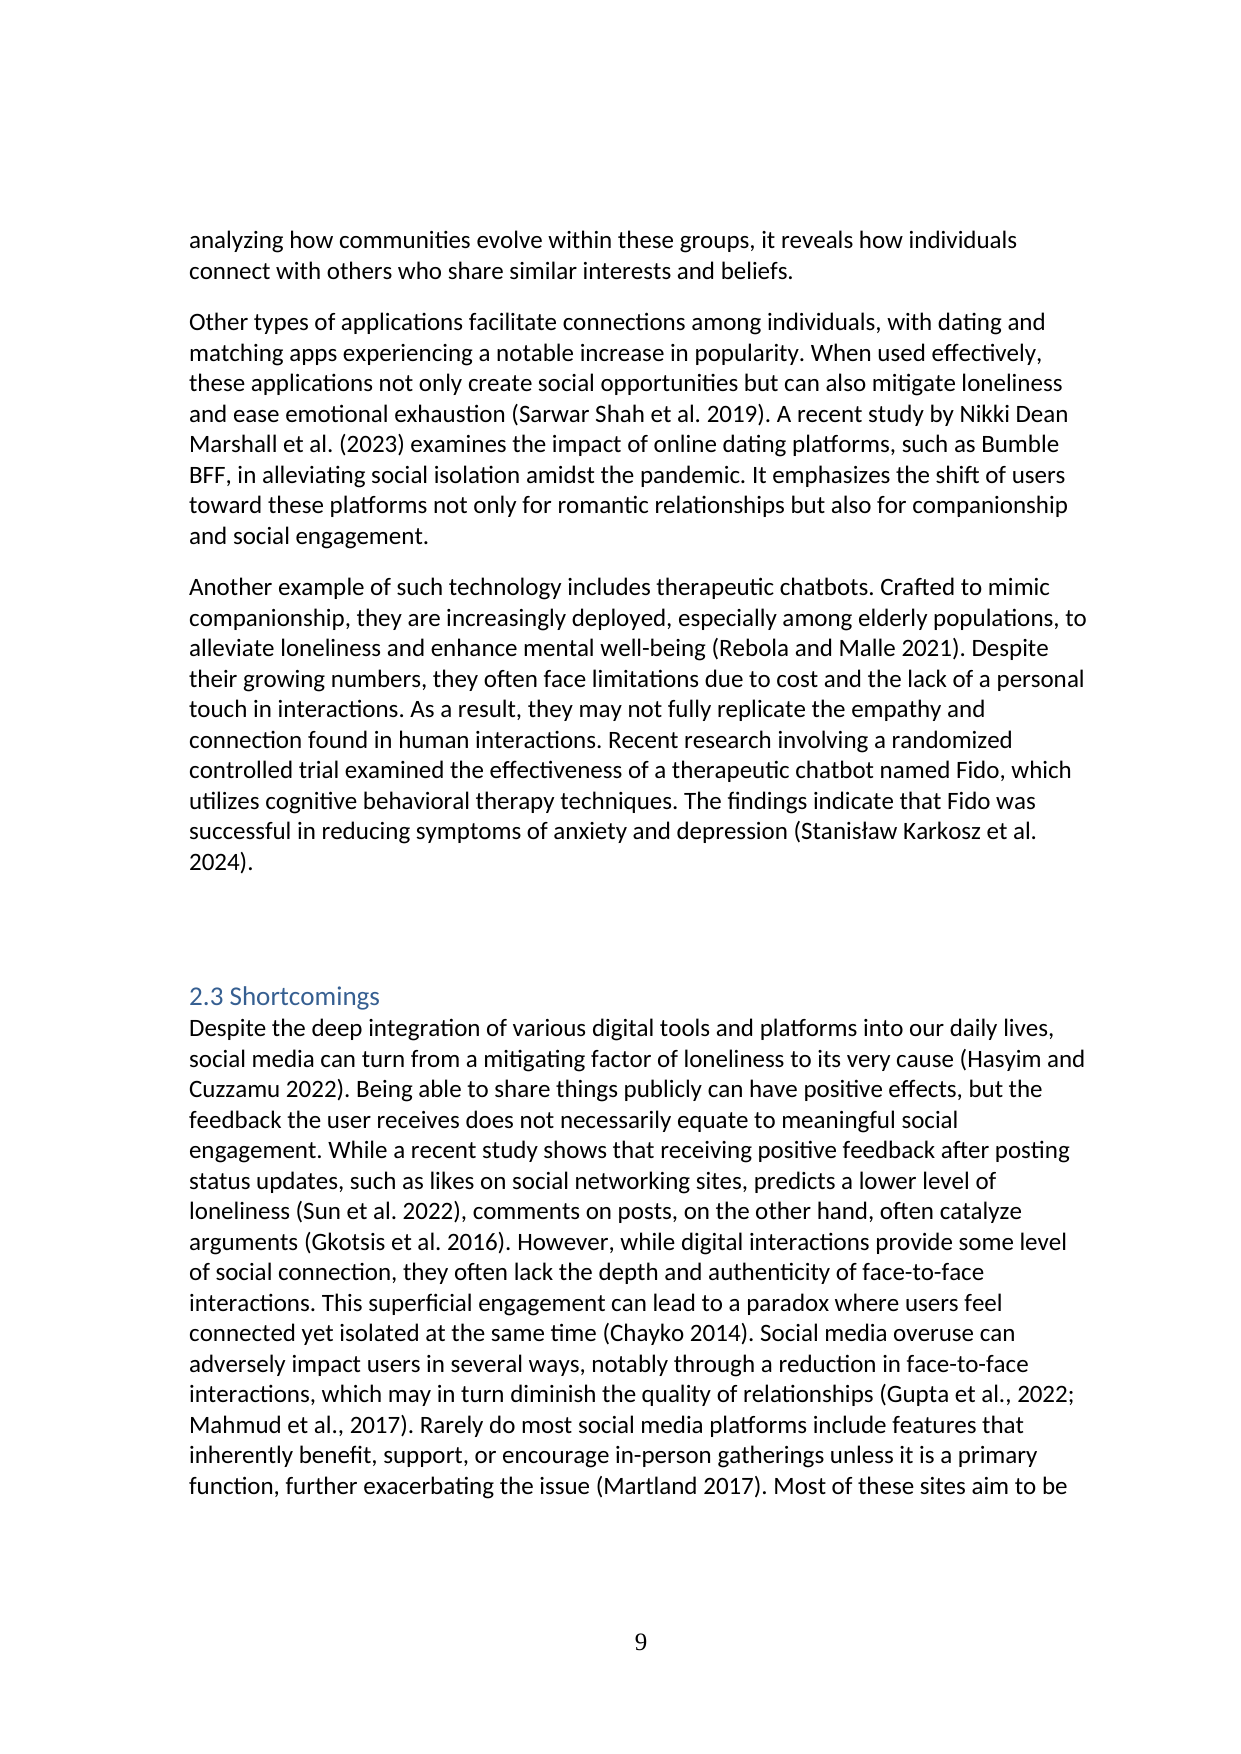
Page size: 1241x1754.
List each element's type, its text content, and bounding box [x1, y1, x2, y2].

text 2.3 Shortcomings [189, 949, 1092, 1012]
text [189, 1012, 1092, 1501]
text Another example of such technology includes therapeutic chatbots. Crafted to mimic companionship, they are increasingly deployed, especially among elderly populations, to alleviate loneliness and enhance mental well-being (Rebola and Malle 2021). Despite their growing numbers, they often face limitations due to cost and the lack of a personal touch in interactions. As a result, they may not fully replicate the empathy and connection found in human interactions. Recent research involving a randomized controlled trial examined the effectiveness of a therapeutic chatbot named Fido, which utilizes cognitive behavioral therapy techniques. The findings indicate that Fido was successful in reducing symptoms of anxiety and depression (Stanisław Karkosz et al. 2024). [189, 571, 1092, 877]
text Other types of applications facilitate connections among individuals, with dating and matching apps experiencing a notable increase in popularity. When used effectively, these applications not only create social opportunities but can also mitigate loneliness and ease emotional exhaustion (Sarwar Shah et al. 2019). A recent study by Nikki Dean Marshall et al. (2023) examines the impact of online dating platforms, such as Bumble BFF, in alleviating social isolation amidst the pandemic. It emphasizes the shift of users toward these platforms not only for romantic relationships but also for companionship and social engagement. [189, 306, 1092, 551]
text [189, 224, 1092, 286]
